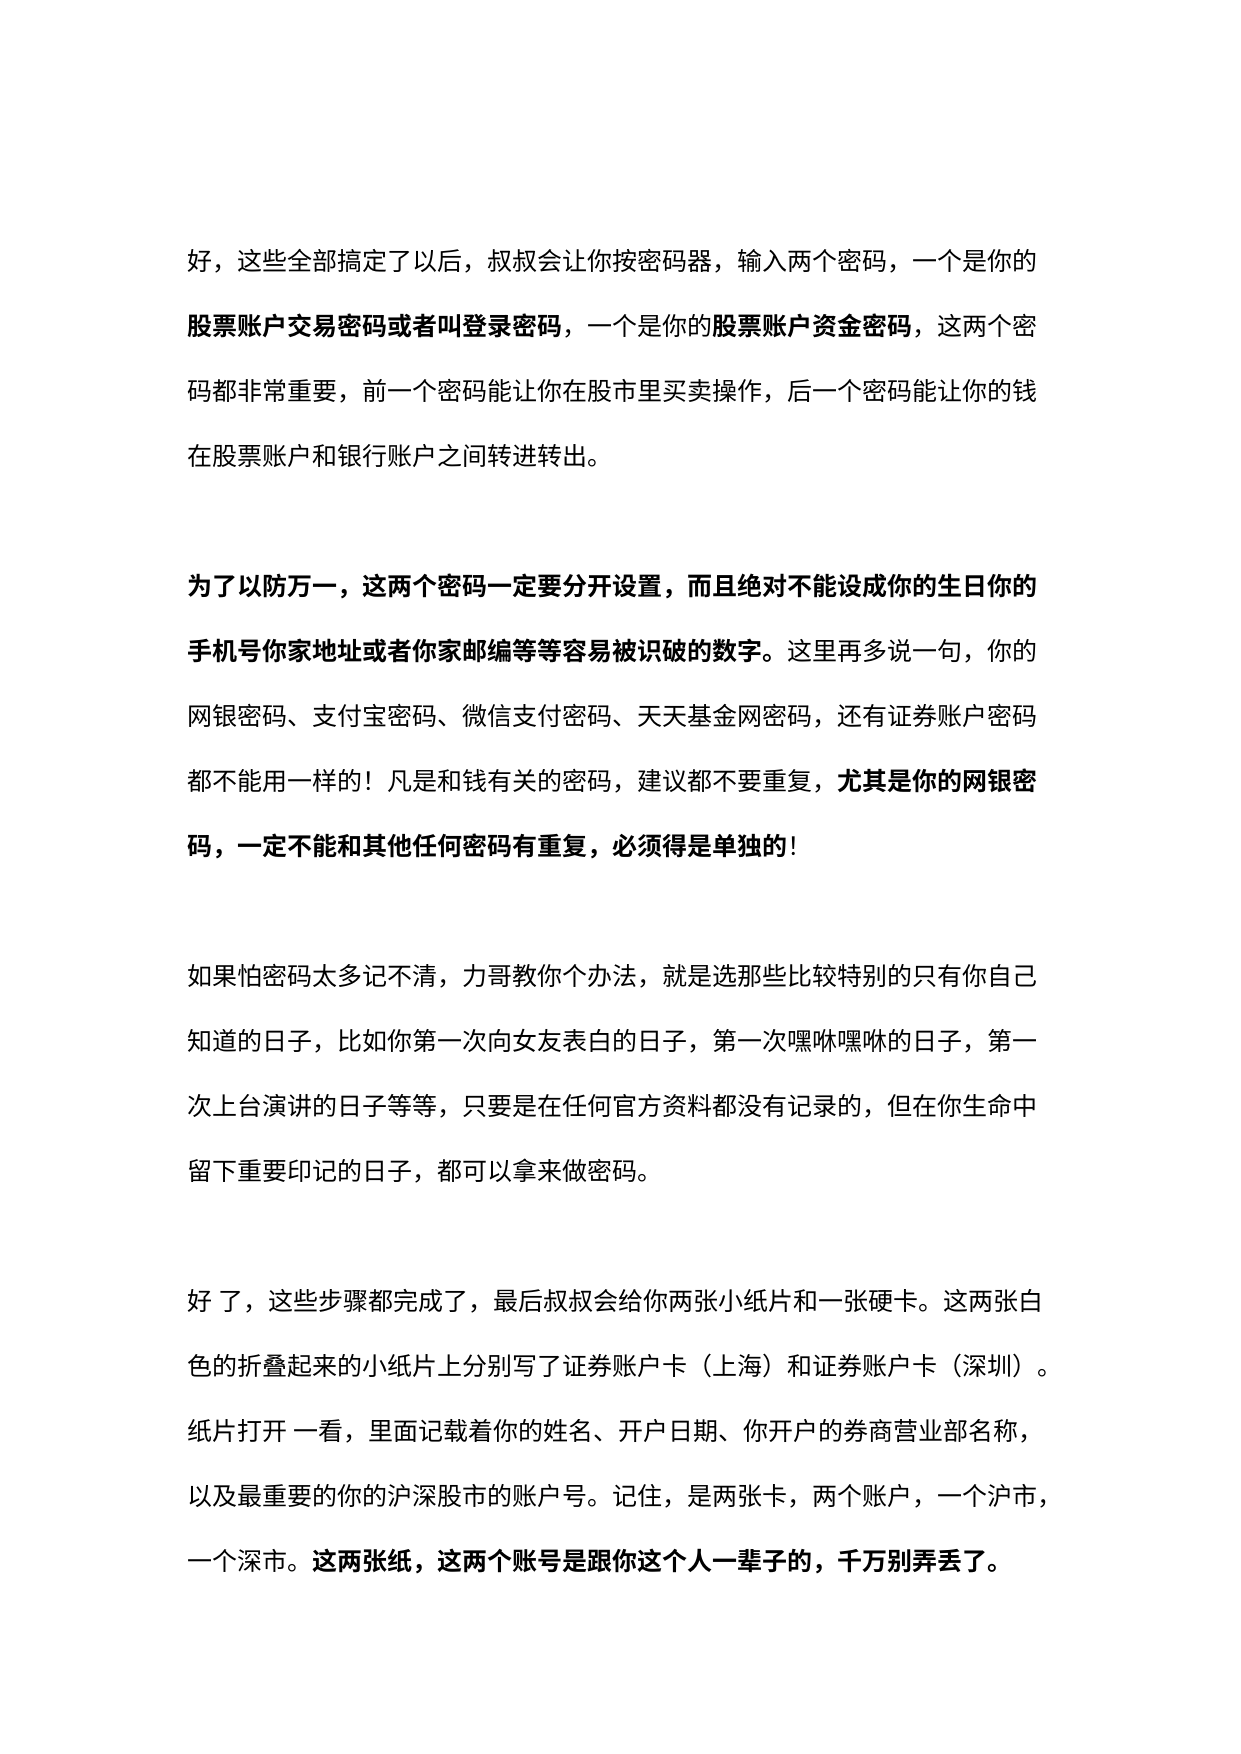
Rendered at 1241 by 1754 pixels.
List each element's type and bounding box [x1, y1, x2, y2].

text [187, 162, 1053, 1592]
